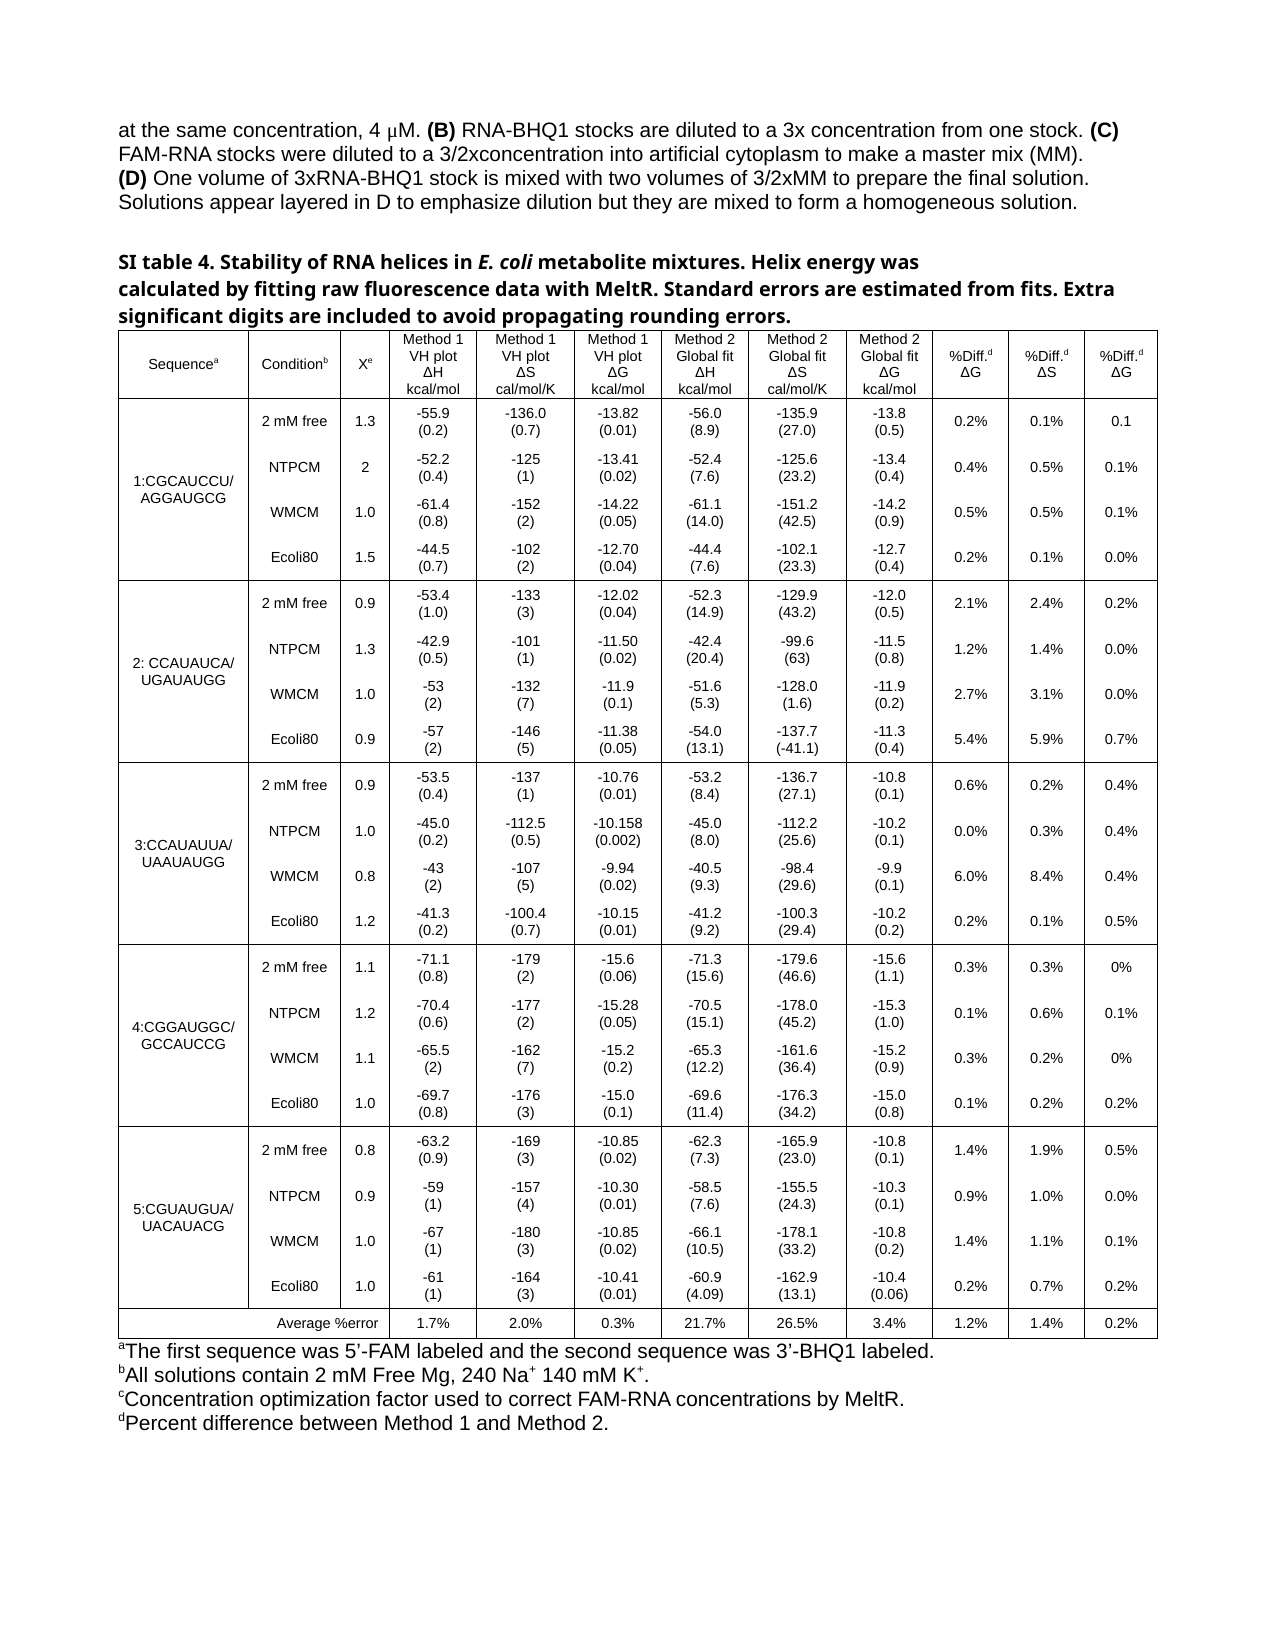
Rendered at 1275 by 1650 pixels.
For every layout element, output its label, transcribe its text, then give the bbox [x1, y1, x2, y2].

table_cell -125 (1) [477, 444, 574, 490]
table_cell Ecoli80 [249, 535, 340, 580]
table_cell 1.2% [933, 626, 1008, 672]
table_cell 1.3 [341, 626, 389, 672]
table_cell -53.4 (1.0) [390, 581, 476, 626]
table_cell 2 mM free [249, 1127, 340, 1172]
table_cell -178.0 (45.2) [749, 990, 846, 1036]
table_cell NTPCM [249, 444, 340, 490]
table_cell -61.1 (14.0) [662, 490, 748, 535]
table_cell 0.1% [1085, 1218, 1157, 1263]
table_cell 0.9% [933, 1172, 1008, 1218]
table_cell -133 (3) [477, 581, 574, 626]
table_cell 2 mM free [249, 399, 340, 444]
table_cell -10.85 (0.02) [575, 1127, 661, 1172]
table_cell -132 (7) [477, 672, 574, 717]
table_cell -99.6 (63) [749, 626, 846, 672]
table_cell 0.6% [933, 763, 1008, 808]
table_cell -63.2 (0.9) [390, 1127, 476, 1172]
table_cell 0.2% [1085, 1081, 1157, 1126]
table_cell 0.2% [1085, 1309, 1157, 1337]
table_cell -44.5 (0.7) [390, 535, 476, 580]
table_cell 1.0 [341, 1218, 389, 1263]
table_cell 1.0 [341, 672, 389, 717]
table_cell 1.4% [933, 1218, 1008, 1263]
table_cell 1.1 [341, 1036, 389, 1081]
table_cell 8.4% [1009, 854, 1084, 899]
table_cell 0.7% [1085, 717, 1157, 762]
table_cell -165.9 (23.0) [749, 1127, 846, 1172]
table_cell -13.82 (0.01) [575, 399, 661, 444]
table_cell 0.2% [1085, 581, 1157, 626]
table_cell 1.2% [933, 1309, 1008, 1337]
table_cell -10.4 (0.06) [847, 1263, 932, 1308]
table_cell 0.2% [933, 399, 1008, 444]
table_cell 1.0 [341, 1081, 389, 1126]
table_cell 1.0 [341, 808, 389, 854]
table_cell -41.3 (0.2) [390, 899, 476, 944]
table_cell 1.4% [933, 1127, 1008, 1172]
table_cell WMCM [249, 672, 340, 717]
table_cell -11.9 (0.1) [575, 672, 661, 717]
table_cell 1.9% [1009, 1127, 1084, 1172]
table_cell 0.2% [1009, 763, 1084, 808]
table_header Method 1 VH plot ΔS cal/mol/K [477, 331, 574, 398]
table_cell -169 (3) [477, 1127, 574, 1172]
table_cell 0.1% [1085, 490, 1157, 535]
table_cell 0.0% [1085, 1172, 1157, 1218]
table_cell 26.5% [749, 1309, 846, 1337]
table_cell 0.8 [341, 1127, 389, 1172]
table_cell -179.6 (46.6) [749, 945, 846, 990]
table_cell -10.15 (0.01) [575, 899, 661, 944]
table_cell 2 mM free [249, 763, 340, 808]
table_cell -15.6 (0.06) [575, 945, 661, 990]
table_header Method 1 VH plot ΔH kcal/mol [390, 331, 476, 398]
table_cell -55.9 (0.2) [390, 399, 476, 444]
table_cell 0.7% [1009, 1263, 1084, 1308]
table_cell -52.2 (0.4) [390, 444, 476, 490]
table_cell 0.3% [1009, 808, 1084, 854]
table_cell 1.0 [341, 1263, 389, 1308]
table_cell -10.8 (0.1) [847, 1127, 932, 1172]
table_cell -70.5 (15.1) [662, 990, 748, 1036]
table_cell 2 mM free [249, 945, 340, 990]
table_cell -178.1 (33.2) [749, 1218, 846, 1263]
table_cell -61.4 (0.8) [390, 490, 476, 535]
table_cell 0.0% [933, 808, 1008, 854]
table_cell -15.6 (1.1) [847, 945, 932, 990]
table_cell -101 (1) [477, 626, 574, 672]
table_cell -53 (2) [390, 672, 476, 717]
table_cell 5.9% [1009, 717, 1084, 762]
table_cell -100.4 (0.7) [477, 899, 574, 944]
table_cell -40.5 (9.3) [662, 854, 748, 899]
table_cell 1.0 [341, 490, 389, 535]
table_cell -12.70 (0.04) [575, 535, 661, 580]
table_cell 0% [1085, 945, 1157, 990]
table_cell -67 (1) [390, 1218, 476, 1263]
table_cell -53.2 (8.4) [662, 763, 748, 808]
table_cell -15.2 (0.2) [575, 1036, 661, 1081]
table_cell 2: CCAUAUCA/ UGAUAUGG [119, 581, 248, 762]
table_cell 0.2% [1009, 1036, 1084, 1081]
table_cell -61 (1) [390, 1263, 476, 1308]
table_cell -11.50 (0.02) [575, 626, 661, 672]
table_cell -65.3 (12.2) [662, 1036, 748, 1081]
table_cell -51.6 (5.3) [662, 672, 748, 717]
table_cell 0.5% [1085, 899, 1157, 944]
table_cell 1.4% [1009, 626, 1084, 672]
table_cell NTPCM [249, 626, 340, 672]
table_cell -179 (2) [477, 945, 574, 990]
table_cell 0.9 [341, 581, 389, 626]
table_cell NTPCM [249, 990, 340, 1036]
table_cell Average %error [119, 1309, 389, 1337]
table_cell -13.8 (0.5) [847, 399, 932, 444]
table_cell -54.0 (13.1) [662, 717, 748, 762]
table_cell -9.94 (0.02) [575, 854, 661, 899]
table_cell 1.4% [1009, 1309, 1084, 1337]
table_cell -136.7 (27.1) [749, 763, 846, 808]
table_cell 0.9 [341, 1172, 389, 1218]
table_cell -14.2 (0.9) [847, 490, 932, 535]
table_cell -161.6 (36.4) [749, 1036, 846, 1081]
table_cell -58.5 (7.6) [662, 1172, 748, 1218]
table_cell -14.22 (0.05) [575, 490, 661, 535]
table_cell -43 (2) [390, 854, 476, 899]
table_cell 1.2 [341, 990, 389, 1036]
table_cell -11.5 (0.8) [847, 626, 932, 672]
table_cell 0.1% [1085, 444, 1157, 490]
table_cell 5:CGUAUGUA/UACAUACG [119, 1127, 248, 1308]
table_cell -125.6 (23.2) [749, 444, 846, 490]
table_cell NTPCM [249, 808, 340, 854]
table_cell 1.1 [341, 945, 389, 990]
table_cell -136.0 (0.7) [477, 399, 574, 444]
table_cell -13.4 (0.4) [847, 444, 932, 490]
table_cell 0.2% [933, 535, 1008, 580]
table_cell -11.3 (0.4) [847, 717, 932, 762]
table_cell 5.4% [933, 717, 1008, 762]
table_cell -15.2 (0.9) [847, 1036, 932, 1081]
table_cell WMCM [249, 490, 340, 535]
table_cell -164 (3) [477, 1263, 574, 1308]
table_cell 0.1% [933, 1081, 1008, 1126]
table_header Conditionb [249, 331, 340, 398]
table_cell -98.4 (29.6) [749, 854, 846, 899]
table_cell 0.3% [575, 1309, 661, 1337]
table_cell Ecoli80 [249, 1263, 340, 1308]
table_cell -10.8 (0.1) [847, 763, 932, 808]
table_cell -52.4 (7.6) [662, 444, 748, 490]
table_cell Ecoli80 [249, 717, 340, 762]
table_cell -10.158 (0.002) [575, 808, 661, 854]
table_cell -12.02 (0.04) [575, 581, 661, 626]
table_cell 0.9 [341, 717, 389, 762]
table_cell -11.38 (0.05) [575, 717, 661, 762]
table_cell 2.1% [933, 581, 1008, 626]
table_cell -15.3 (1.0) [847, 990, 932, 1036]
table_cell 0.4% [1085, 808, 1157, 854]
table_cell 4:CGGAUGGC/GCCAUCCG [119, 945, 248, 1126]
table_cell Ecoli80 [249, 899, 340, 944]
table_cell 0.0% [1085, 672, 1157, 717]
text cConcentration optimization factor used to correct FAM-RNA concentrations by MeltR. [118, 1386, 1157, 1410]
table_cell 1.1% [1009, 1218, 1084, 1263]
table_cell -69.7 (0.8) [390, 1081, 476, 1126]
table_cell 0.0% [1085, 626, 1157, 672]
table_cell -128.0 (1.6) [749, 672, 846, 717]
table_cell WMCM [249, 1036, 340, 1081]
table_header Method 2 Global fit ΔH kcal/mol [662, 331, 748, 398]
table_cell 0.1 [1085, 399, 1157, 444]
table_cell -10.41 (0.01) [575, 1263, 661, 1308]
table_cell -15.0 (0.1) [575, 1081, 661, 1126]
table_header %Diff.d ΔG [933, 331, 1008, 398]
table_cell -57 (2) [390, 717, 476, 762]
table_cell WMCM [249, 854, 340, 899]
table_cell 0.5% [1085, 1127, 1157, 1172]
table_cell -44.4 (7.6) [662, 535, 748, 580]
table_cell -12.7 (0.4) [847, 535, 932, 580]
table_cell -12.0 (0.5) [847, 581, 932, 626]
table_cell -102.1 (23.3) [749, 535, 846, 580]
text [118, 118, 1157, 214]
table_cell 0.6% [1009, 990, 1084, 1036]
table_cell 0.1% [1009, 399, 1084, 444]
table_cell -11.9 (0.2) [847, 672, 932, 717]
table_cell -155.5 (24.3) [749, 1172, 846, 1218]
table_cell 3.1% [1009, 672, 1084, 717]
table_cell -15.0 (0.8) [847, 1081, 932, 1126]
table_cell -60.9 (4.09) [662, 1263, 748, 1308]
table_cell -10.2 (0.2) [847, 899, 932, 944]
table_cell -112.5 (0.5) [477, 808, 574, 854]
table_cell -162 (7) [477, 1036, 574, 1081]
table_cell -180 (3) [477, 1218, 574, 1263]
table_cell 0.3% [1009, 945, 1084, 990]
table_cell -65.5 (2) [390, 1036, 476, 1081]
table_cell 0.3% [933, 1036, 1008, 1081]
table_cell 0.2% [933, 899, 1008, 944]
table_header Sequencea [119, 331, 248, 398]
table_cell 0.3% [933, 945, 1008, 990]
table_cell -176.3 (34.2) [749, 1081, 846, 1126]
table_header %Diff.d ΔS [1009, 331, 1084, 398]
table_cell 1.2 [341, 899, 389, 944]
table_cell -146 (5) [477, 717, 574, 762]
table_cell 3:CCAUAUUA/UAAUAUGG [119, 763, 248, 944]
table_cell 0.8 [341, 854, 389, 899]
table_cell -152 (2) [477, 490, 574, 535]
text dPercent difference between Method 1 and Method 2. [118, 1410, 1157, 1434]
table_cell -157 (4) [477, 1172, 574, 1218]
table_cell Ecoli80 [249, 1081, 340, 1126]
table_cell -71.1 (0.8) [390, 945, 476, 990]
table_cell 0.1% [1009, 535, 1084, 580]
table_cell -56.0 (8.9) [662, 399, 748, 444]
table_cell -45.0 (0.2) [390, 808, 476, 854]
table_cell 0.5% [933, 490, 1008, 535]
table_cell -62.3 (7.3) [662, 1127, 748, 1172]
table_cell 3.4% [847, 1309, 932, 1337]
table_cell 0.2% [1085, 1263, 1157, 1308]
table_cell 2 mM free [249, 581, 340, 626]
table_cell -69.6 (11.4) [662, 1081, 748, 1126]
table_cell 2.7% [933, 672, 1008, 717]
table_cell 21.7% [662, 1309, 748, 1337]
table_cell 0.1% [1085, 990, 1157, 1036]
table_cell -10.2 (0.1) [847, 808, 932, 854]
table_cell -10.8 (0.2) [847, 1218, 932, 1263]
table_header %Diff.d ΔG [1085, 331, 1157, 398]
table_cell -129.9 (43.2) [749, 581, 846, 626]
table_cell 2.0% [477, 1309, 574, 1337]
table_cell -135.9 (27.0) [749, 399, 846, 444]
table_header Method 1 VH plot ΔG kcal/mol [575, 331, 661, 398]
table_cell -71.3 (15.6) [662, 945, 748, 990]
table_cell -13.41 (0.02) [575, 444, 661, 490]
table_cell NTPCM [249, 1172, 340, 1218]
table_cell 0.1% [933, 990, 1008, 1036]
table_cell -137.7 (-41.1) [749, 717, 846, 762]
table_cell -52.3 (14.9) [662, 581, 748, 626]
table_cell -10.85 (0.02) [575, 1218, 661, 1263]
table_cell -10.30 (0.01) [575, 1172, 661, 1218]
table_cell 1:CGCAUCCU/AGGAUGCG [119, 399, 248, 580]
table_cell -59 (1) [390, 1172, 476, 1218]
title SI table 4. Stability of RNA helices in E. coli metabolite mixtures. Helix energy was calculated by fitting raw fluorescence data with MeltR. Standard errors are estimated from fits. Extra significant digits are included to avoid propagating rounding errors. [118, 249, 1157, 329]
table_cell -66.1 (10.5) [662, 1218, 748, 1263]
table_cell -53.5 (0.4) [390, 763, 476, 808]
table_cell -107 (5) [477, 854, 574, 899]
text bAll solutions contain 2 mM Free Mg, 240 Na+ 140 mM K+. [118, 1362, 1157, 1386]
table_cell -137 (1) [477, 763, 574, 808]
table_cell -100.3 (29.4) [749, 899, 846, 944]
table_cell -151.2 (42.5) [749, 490, 846, 535]
table_cell 0.9 [341, 763, 389, 808]
table_cell 1.5 [341, 535, 389, 580]
table_cell 0.4% [1085, 763, 1157, 808]
table_cell 0.2% [933, 1263, 1008, 1308]
table_cell 0.5% [1009, 490, 1084, 535]
table_cell -42.4 (20.4) [662, 626, 748, 672]
table_cell -162.9 (13.1) [749, 1263, 846, 1308]
title aThe first sequence was 5’-FAM labeled and the second sequence was 3’-BHQ1 labeled. [118, 1339, 1157, 1362]
table_cell WMCM [249, 1218, 340, 1263]
table_cell 0% [1085, 1036, 1157, 1081]
table_cell 0.2% [1009, 1081, 1084, 1126]
table_cell 6.0% [933, 854, 1008, 899]
table_header Method 2 Global fit ΔG kcal/mol [847, 331, 932, 398]
table_cell 2.4% [1009, 581, 1084, 626]
table_cell -10.76 (0.01) [575, 763, 661, 808]
table_cell 0.4% [1085, 854, 1157, 899]
table_cell -9.9 (0.1) [847, 854, 932, 899]
table_cell -42.9 (0.5) [390, 626, 476, 672]
table_cell 0.5% [1009, 444, 1084, 490]
table_cell -177 (2) [477, 990, 574, 1036]
table_header Xe [341, 331, 389, 398]
table_cell 1.3 [341, 399, 389, 444]
table_cell 1.0% [1009, 1172, 1084, 1218]
table_cell -102 (2) [477, 535, 574, 580]
table_cell -45.0 (8.0) [662, 808, 748, 854]
table_cell -41.2 (9.2) [662, 899, 748, 944]
table_cell 2 [341, 444, 389, 490]
table_cell -112.2 (25.6) [749, 808, 846, 854]
table_cell 0.0% [1085, 535, 1157, 580]
table_cell -70.4 (0.6) [390, 990, 476, 1036]
table_cell 0.4% [933, 444, 1008, 490]
table_header Method 2 Global fit ΔS cal/mol/K [749, 331, 846, 398]
table_cell 1.7% [390, 1309, 476, 1337]
table_cell 0.1% [1009, 899, 1084, 944]
table_cell -176 (3) [477, 1081, 574, 1126]
table_cell -15.28 (0.05) [575, 990, 661, 1036]
table_cell -10.3 (0.1) [847, 1172, 932, 1218]
